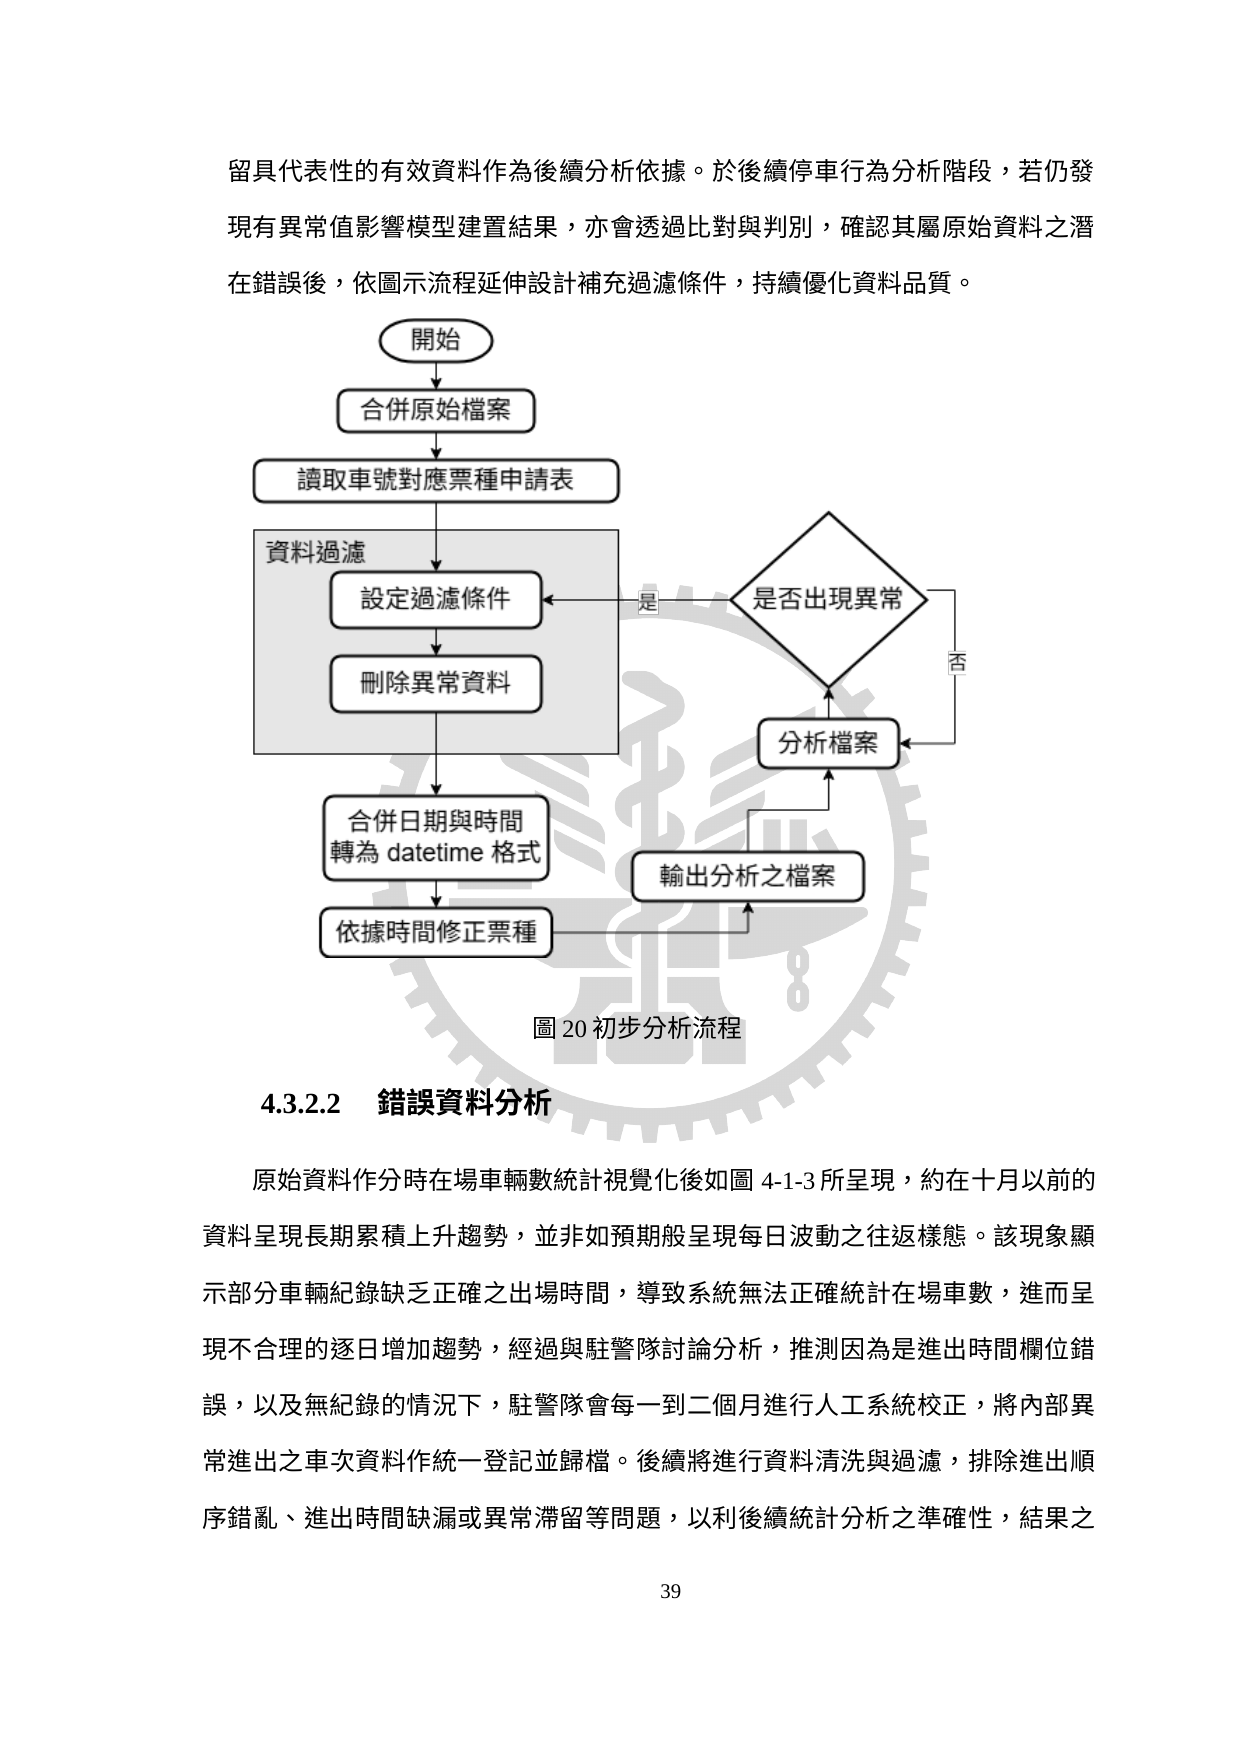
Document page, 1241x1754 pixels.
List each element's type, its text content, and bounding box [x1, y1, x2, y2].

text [202, 1160, 1097, 1535]
text 圖20 初步分析流程 [177, 1008, 1097, 1046]
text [227, 151, 1097, 301]
picture [252, 318, 967, 958]
subtitle 錯誤資料分析 [202, 1064, 1097, 1139]
